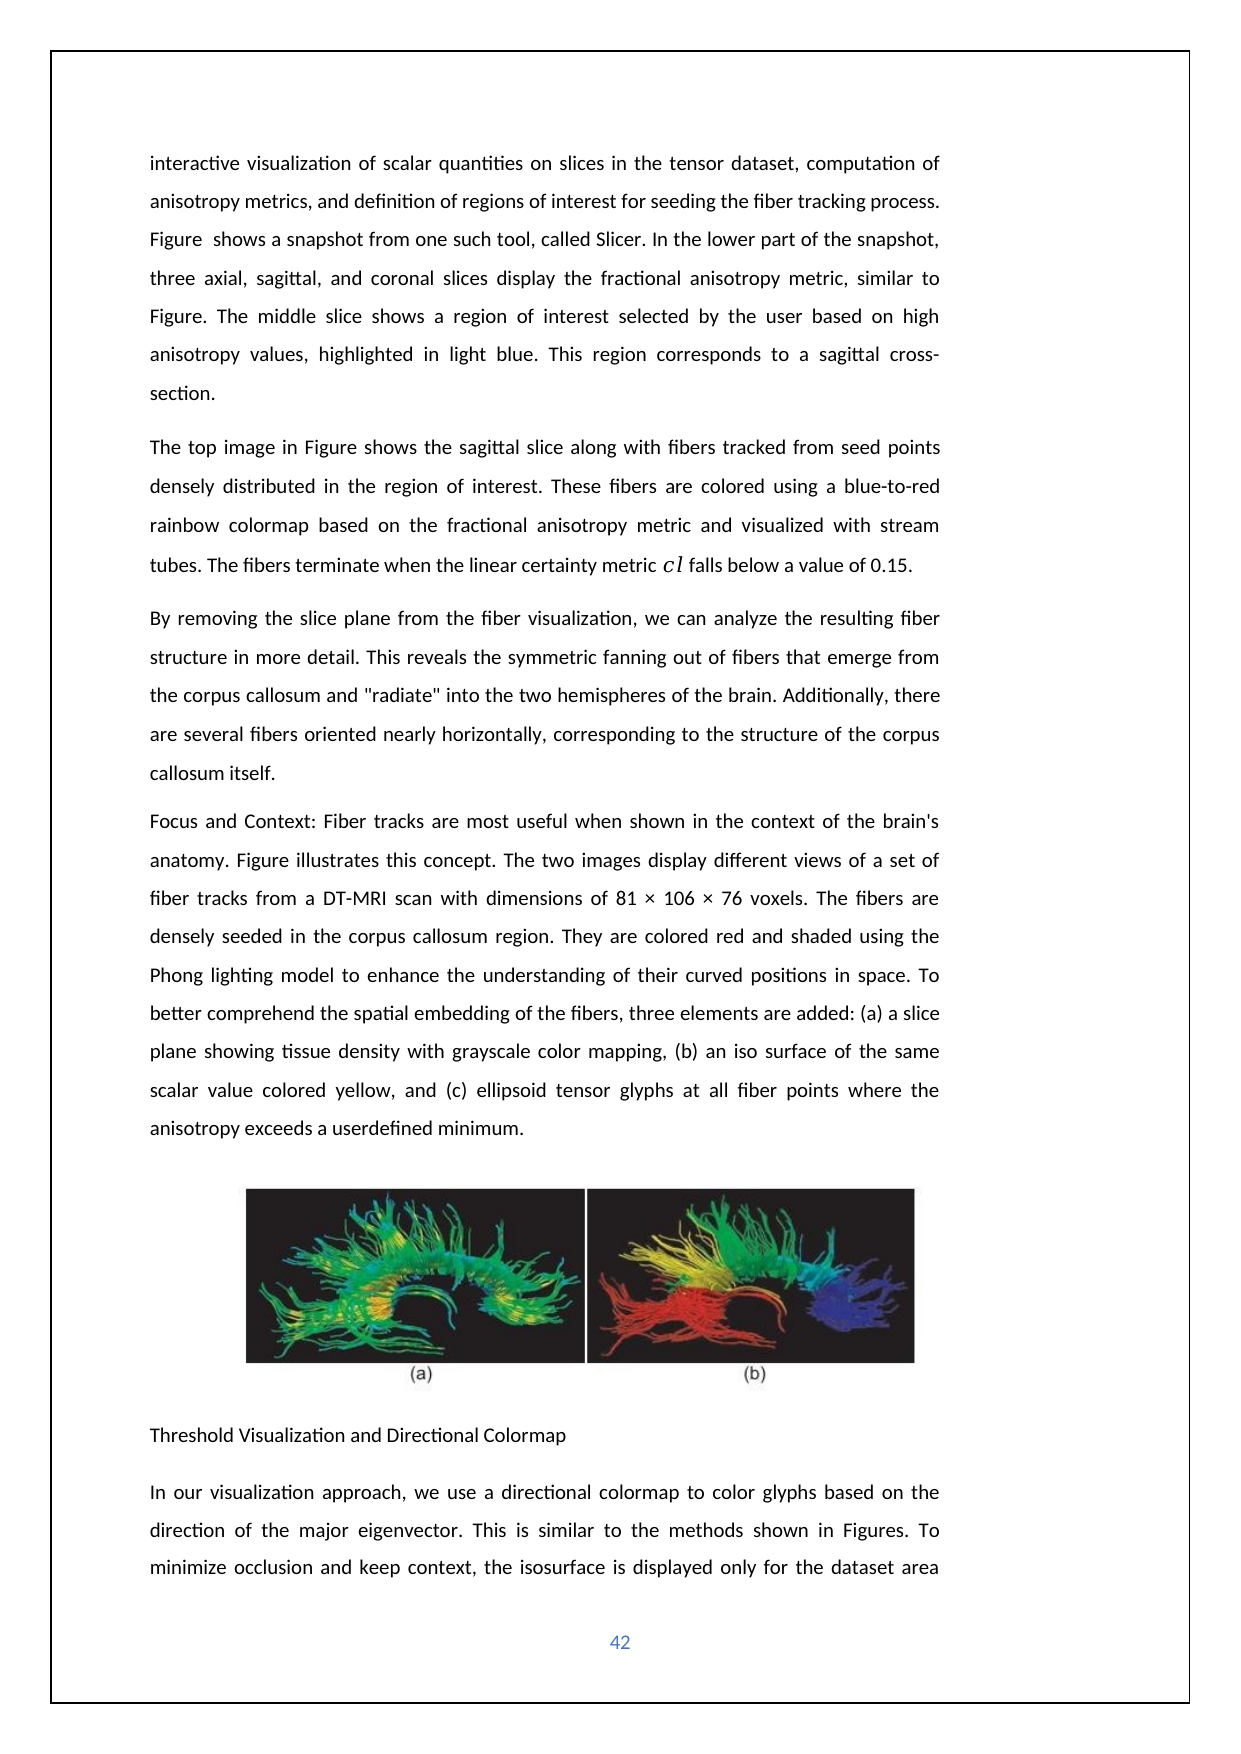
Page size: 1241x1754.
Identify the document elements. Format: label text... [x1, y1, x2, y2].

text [149, 150, 941, 405]
picture [201, 1168, 955, 1391]
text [149, 1479, 941, 1580]
text Threshold Visualization and Directional Colormap [149, 1422, 941, 1447]
text The top image in Figure shows the sagittal slice along with fibers tracked from seed points densely distributed in the region of interest. These fibers are colored using a blue-to-red rainbow colormap based on the fractional anisotropy metric and visualized with stream tubes. The fibers terminate when the linear certainty metric 𝑐𝑙 falls below a value of 0.15. [149, 434, 941, 577]
text Focus and Context: Fiber tracks are most useful when shown in the context of the brain's anatomy. Figure illustrates this concept. The two images display different views of a set of fiber tracks from a DT-MRI scan with dimensions of 81 × 106 × 76 voxels. The fibers are densely seeded in the corpus callosum region. They are colored red and shaded using the Phong lighting model to enhance the understanding of their curved positions in space. To better comprehend the spatial embedding of the fibers, three elements are added: (a) a slice plane showing tissue density with grayscale color mapping, (b) an iso surface of the same scalar value colored yellow, and (c) ellipsoid tensor glyphs at all fiber points where the anisotropy exceeds a userdefined minimum. [149, 809, 941, 1141]
text By removing the slice plane from the fiber visualization, we can analyze the resulting fiber structure in more detail. This reveals the symmetric fanning out of fibers that emerge from the corpus callosum and "radiate" into the two hemispheres of the brain. Additionally, there are several fibers oriented nearly horizontally, corresponding to the structure of the corpus callosum itself. [149, 606, 941, 785]
